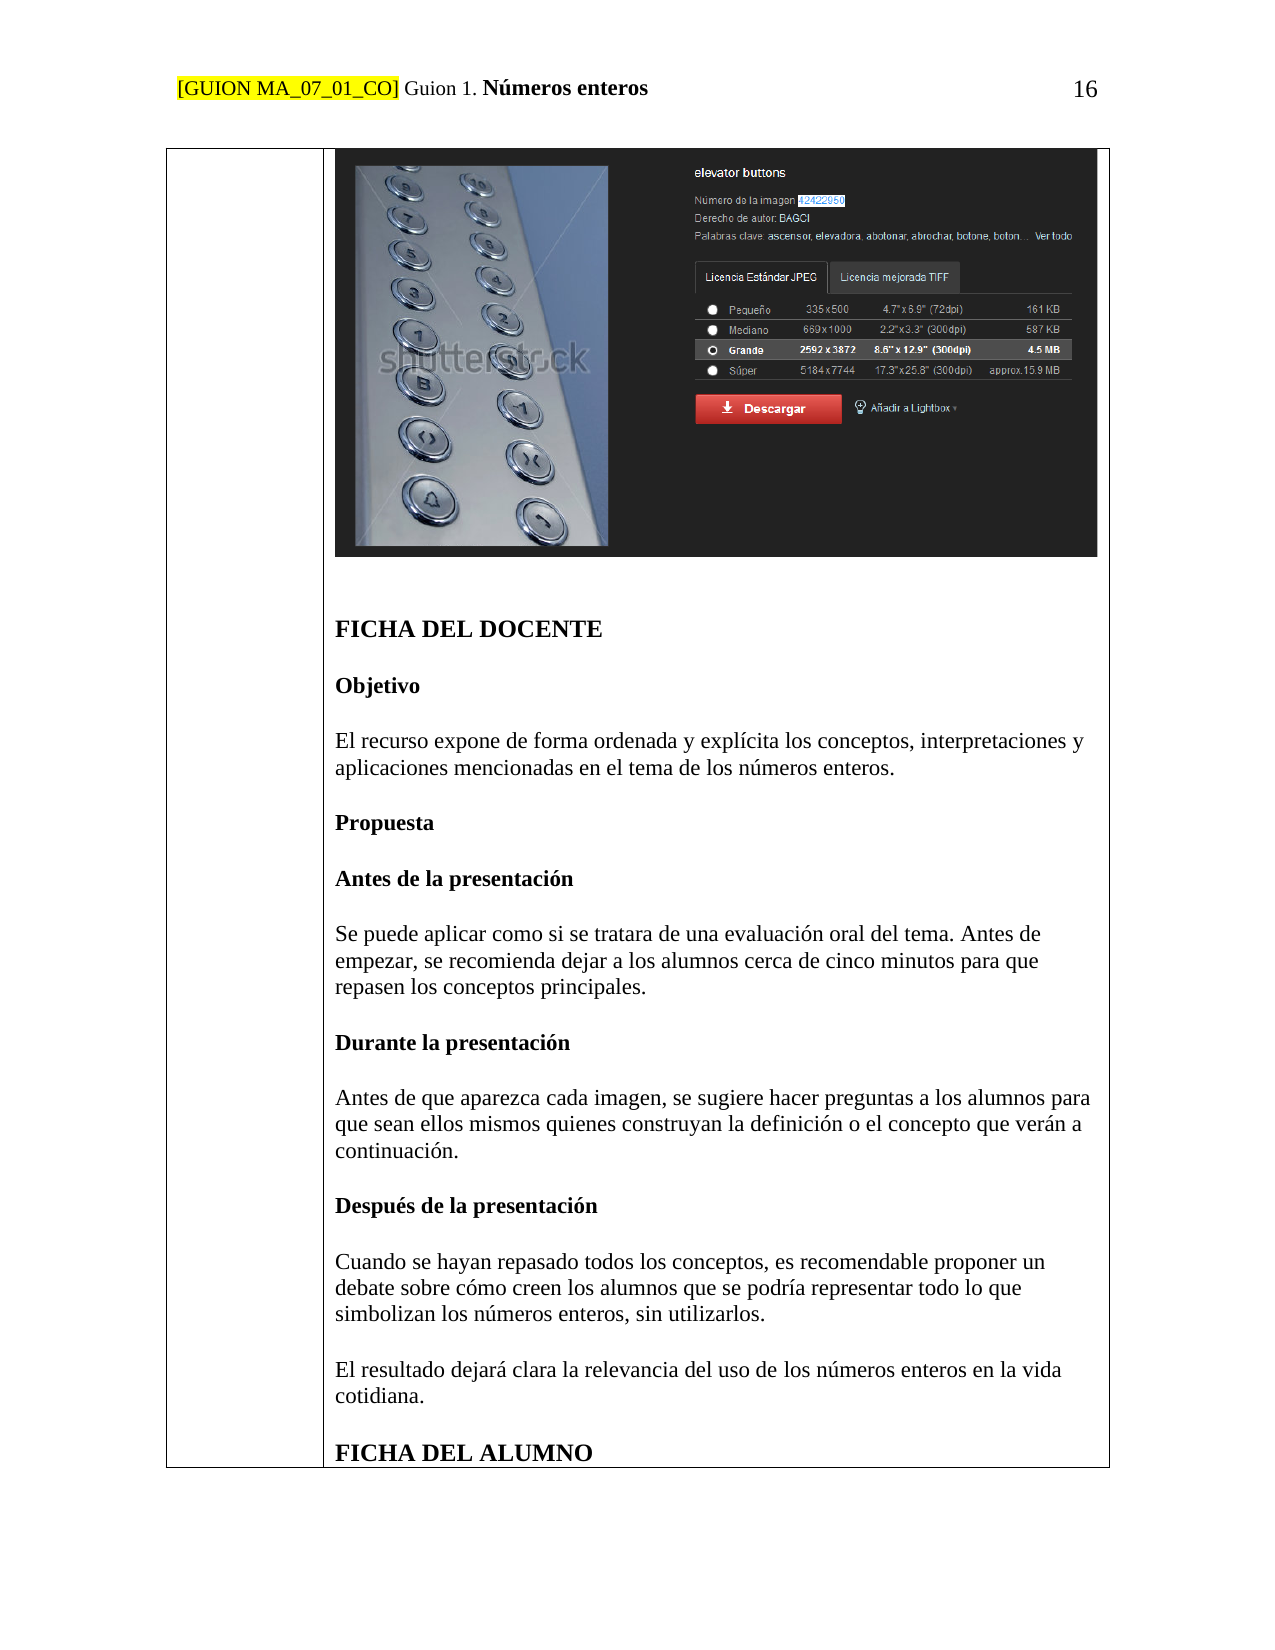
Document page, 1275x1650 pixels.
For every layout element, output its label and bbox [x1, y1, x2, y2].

table_cell [324, 149, 1109, 1467]
table_cell [167, 149, 323, 1467]
picture [335, 148, 1098, 557]
